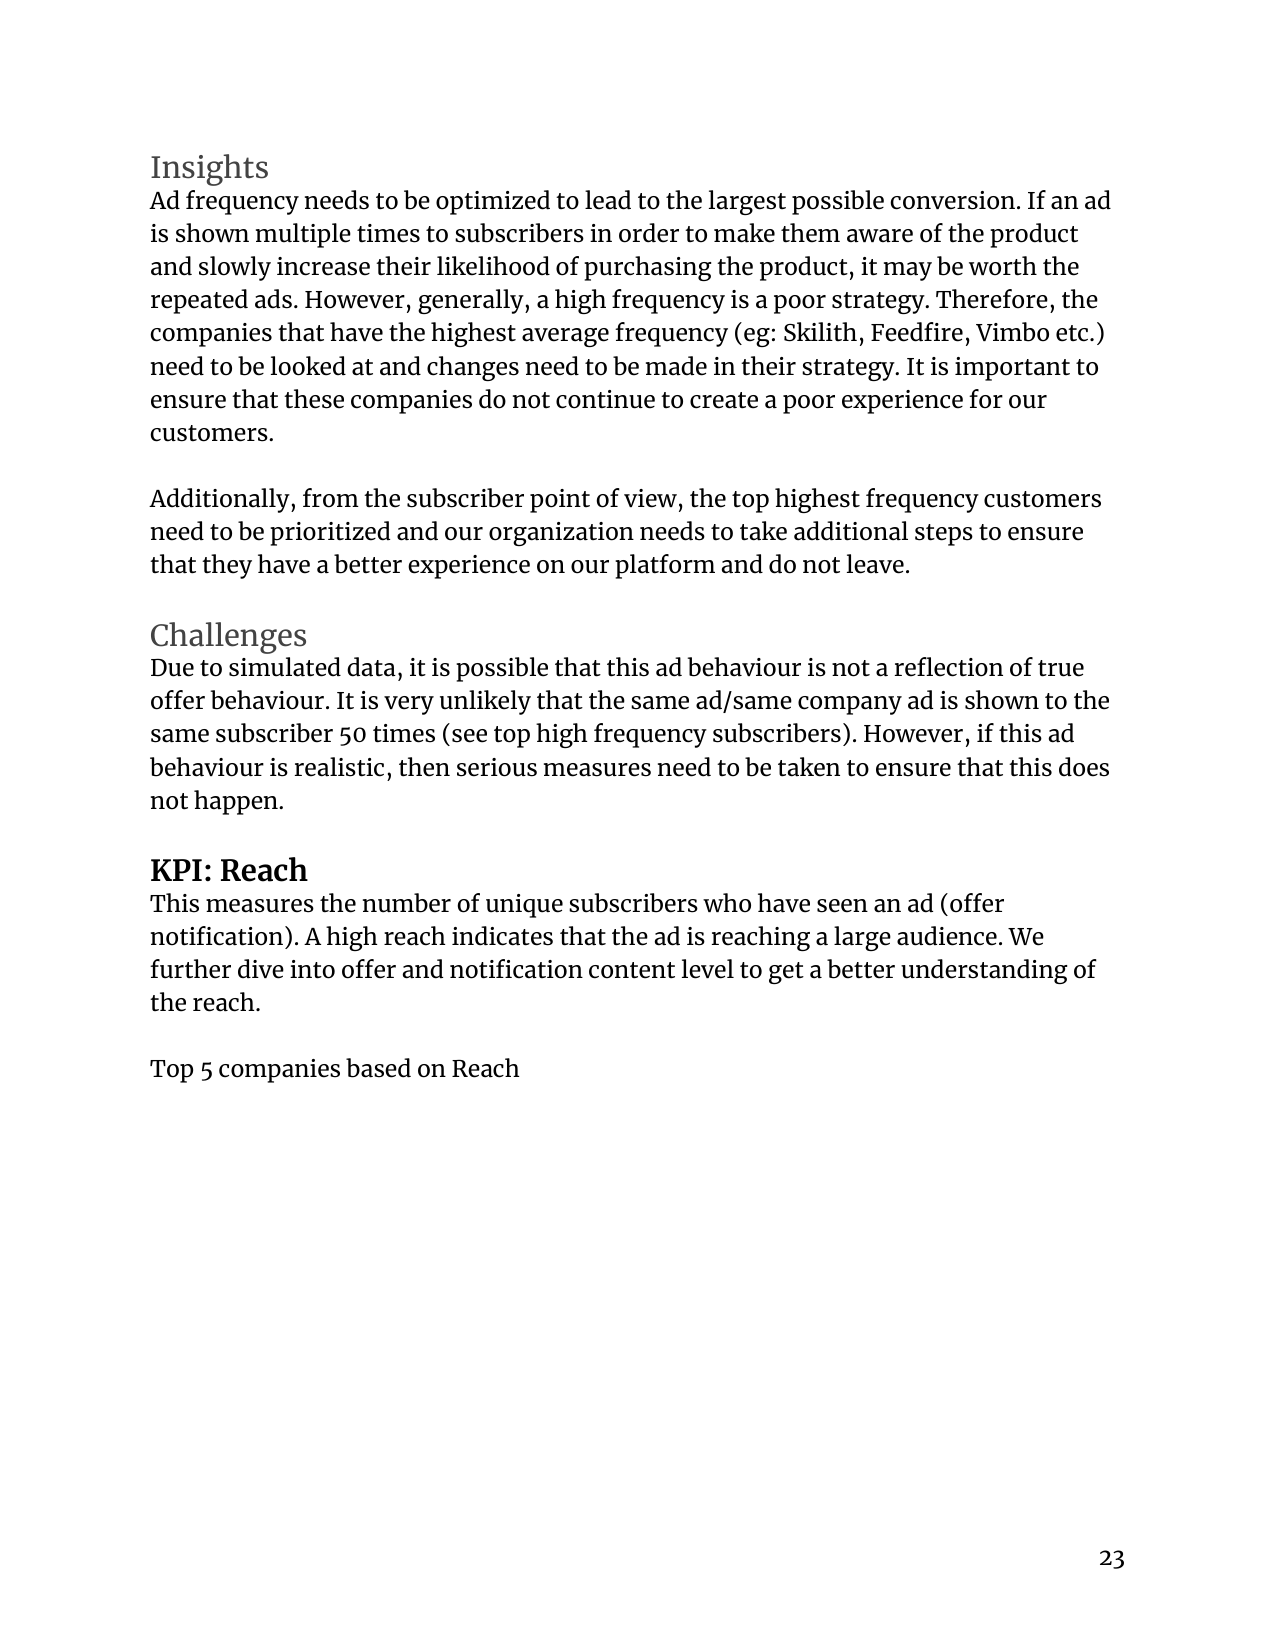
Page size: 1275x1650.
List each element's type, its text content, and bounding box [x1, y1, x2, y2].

text Top 5 companies based on Reach [150, 1055, 1125, 1084]
subtitle Insights [150, 150, 1125, 187]
text This measures the number of unique subscribers who have seen an ad (offer notification). A high reach indicates that the ad is reaching a large audience. We further dive into offer and notification content level to get a better understanding of the reach. [150, 889, 1125, 1018]
text Additionally, from the subscriber point of view, the top highest frequency customers need to be prioritized and our organization needs to take additional steps to ensure that they have a better experience on our platform and do not leave. [150, 485, 1125, 580]
text Due to simulated data, it is possible that this ad behaviour is not a reflection of true offer behaviour. It is very unlikely that the same ad/same company ad is shown to the same subscriber 50 times (see top high frequency subscribers). However, if this ad behaviour is realistic, then serious measures need to be taken to ensure that this does not happen. [150, 654, 1125, 815]
text Ad frequency needs to be optimized to lead to the largest possible conversion. If an ad is shown multiple times to subscribers in order to make them aware of the product and slowly increase their likelihood of purchasing the product, it may be worth the repeated ads. However, generally, a high frequency is a poor strategy. Therefore, the companies that have the highest average frequency (eg: Skilith, Feedfire, Vimbo etc.) need to be looked at and changes need to be made in their strategy. It is important to ensure that these companies do not continue to create a poor experience for our customers. [150, 187, 1125, 447]
subtitle Challenges [150, 617, 1125, 654]
subtitle KPI: Reach [150, 853, 1125, 889]
